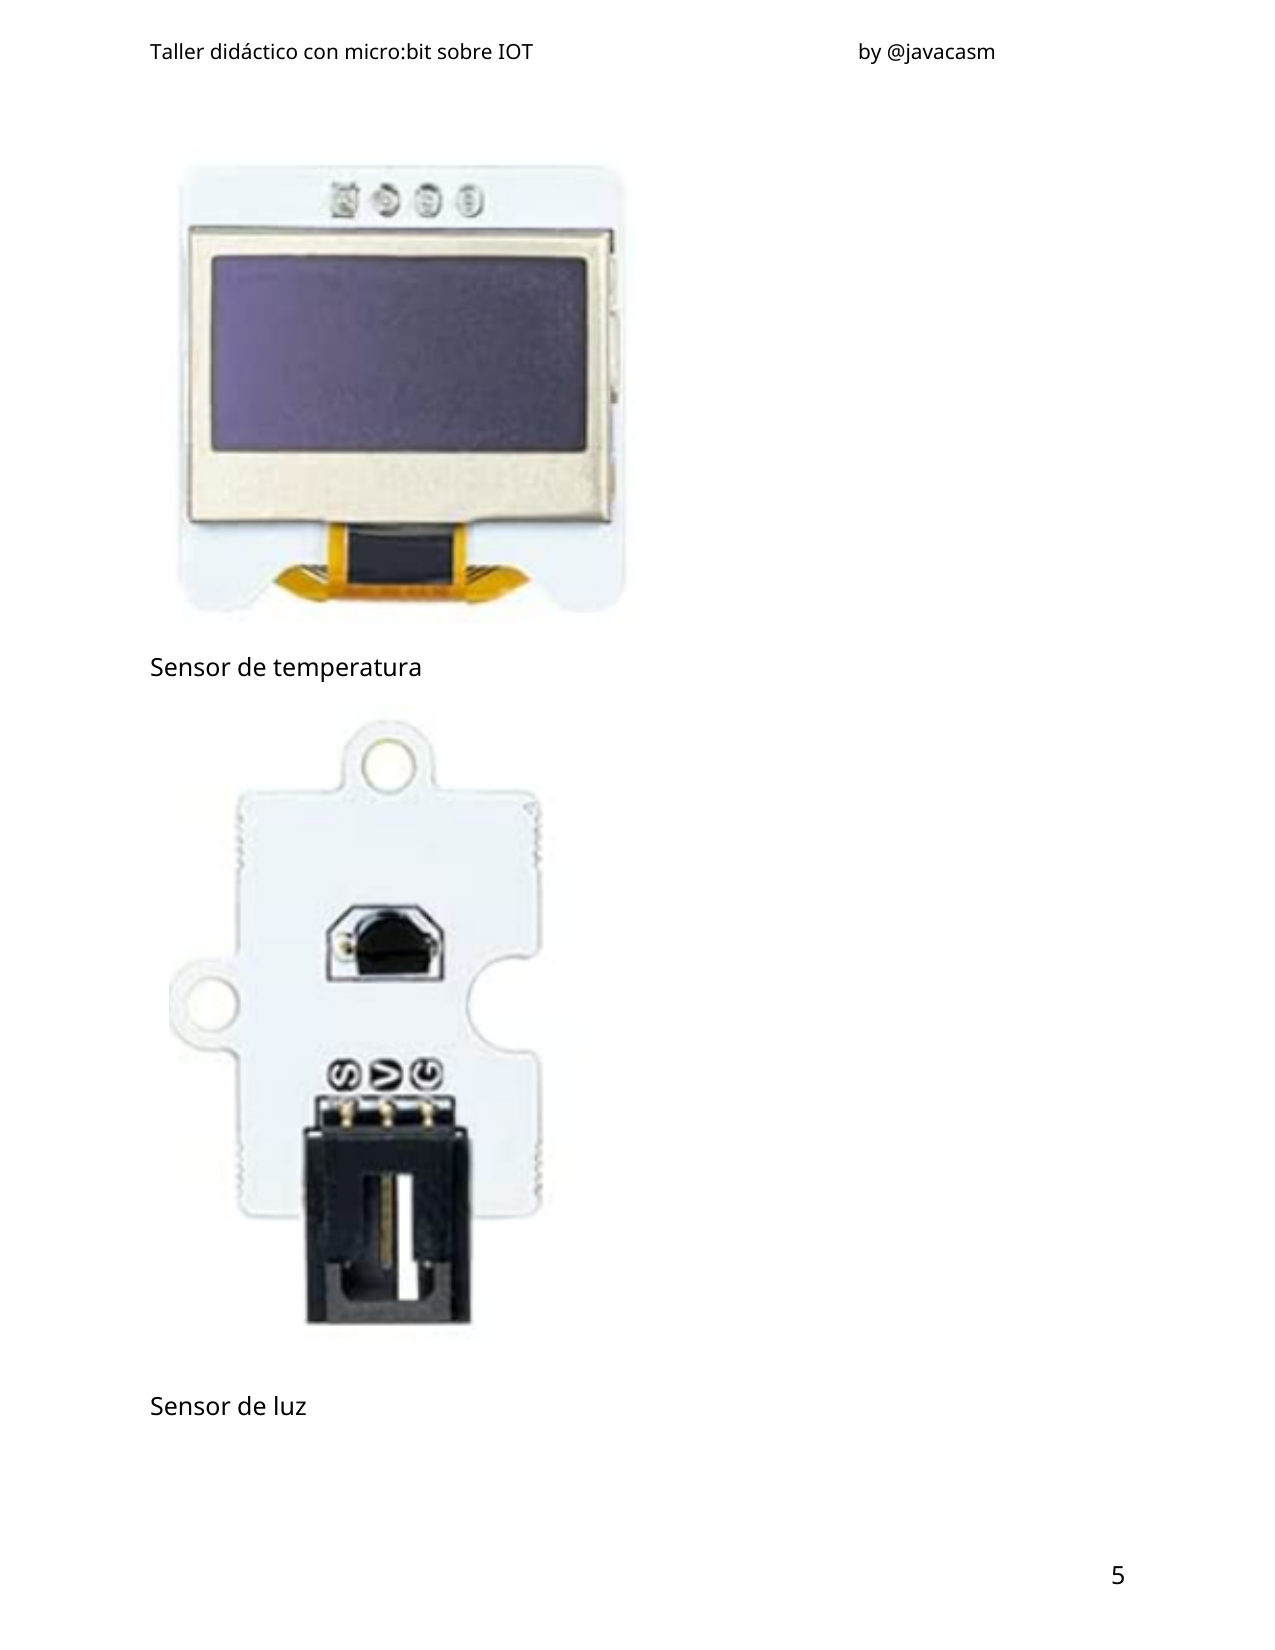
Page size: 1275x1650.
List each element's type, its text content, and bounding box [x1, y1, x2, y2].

picture [168, 150, 638, 632]
picture [168, 702, 594, 1370]
text Sensor de temperatura [150, 650, 1125, 684]
text Sensor de luz [150, 1388, 1125, 1422]
